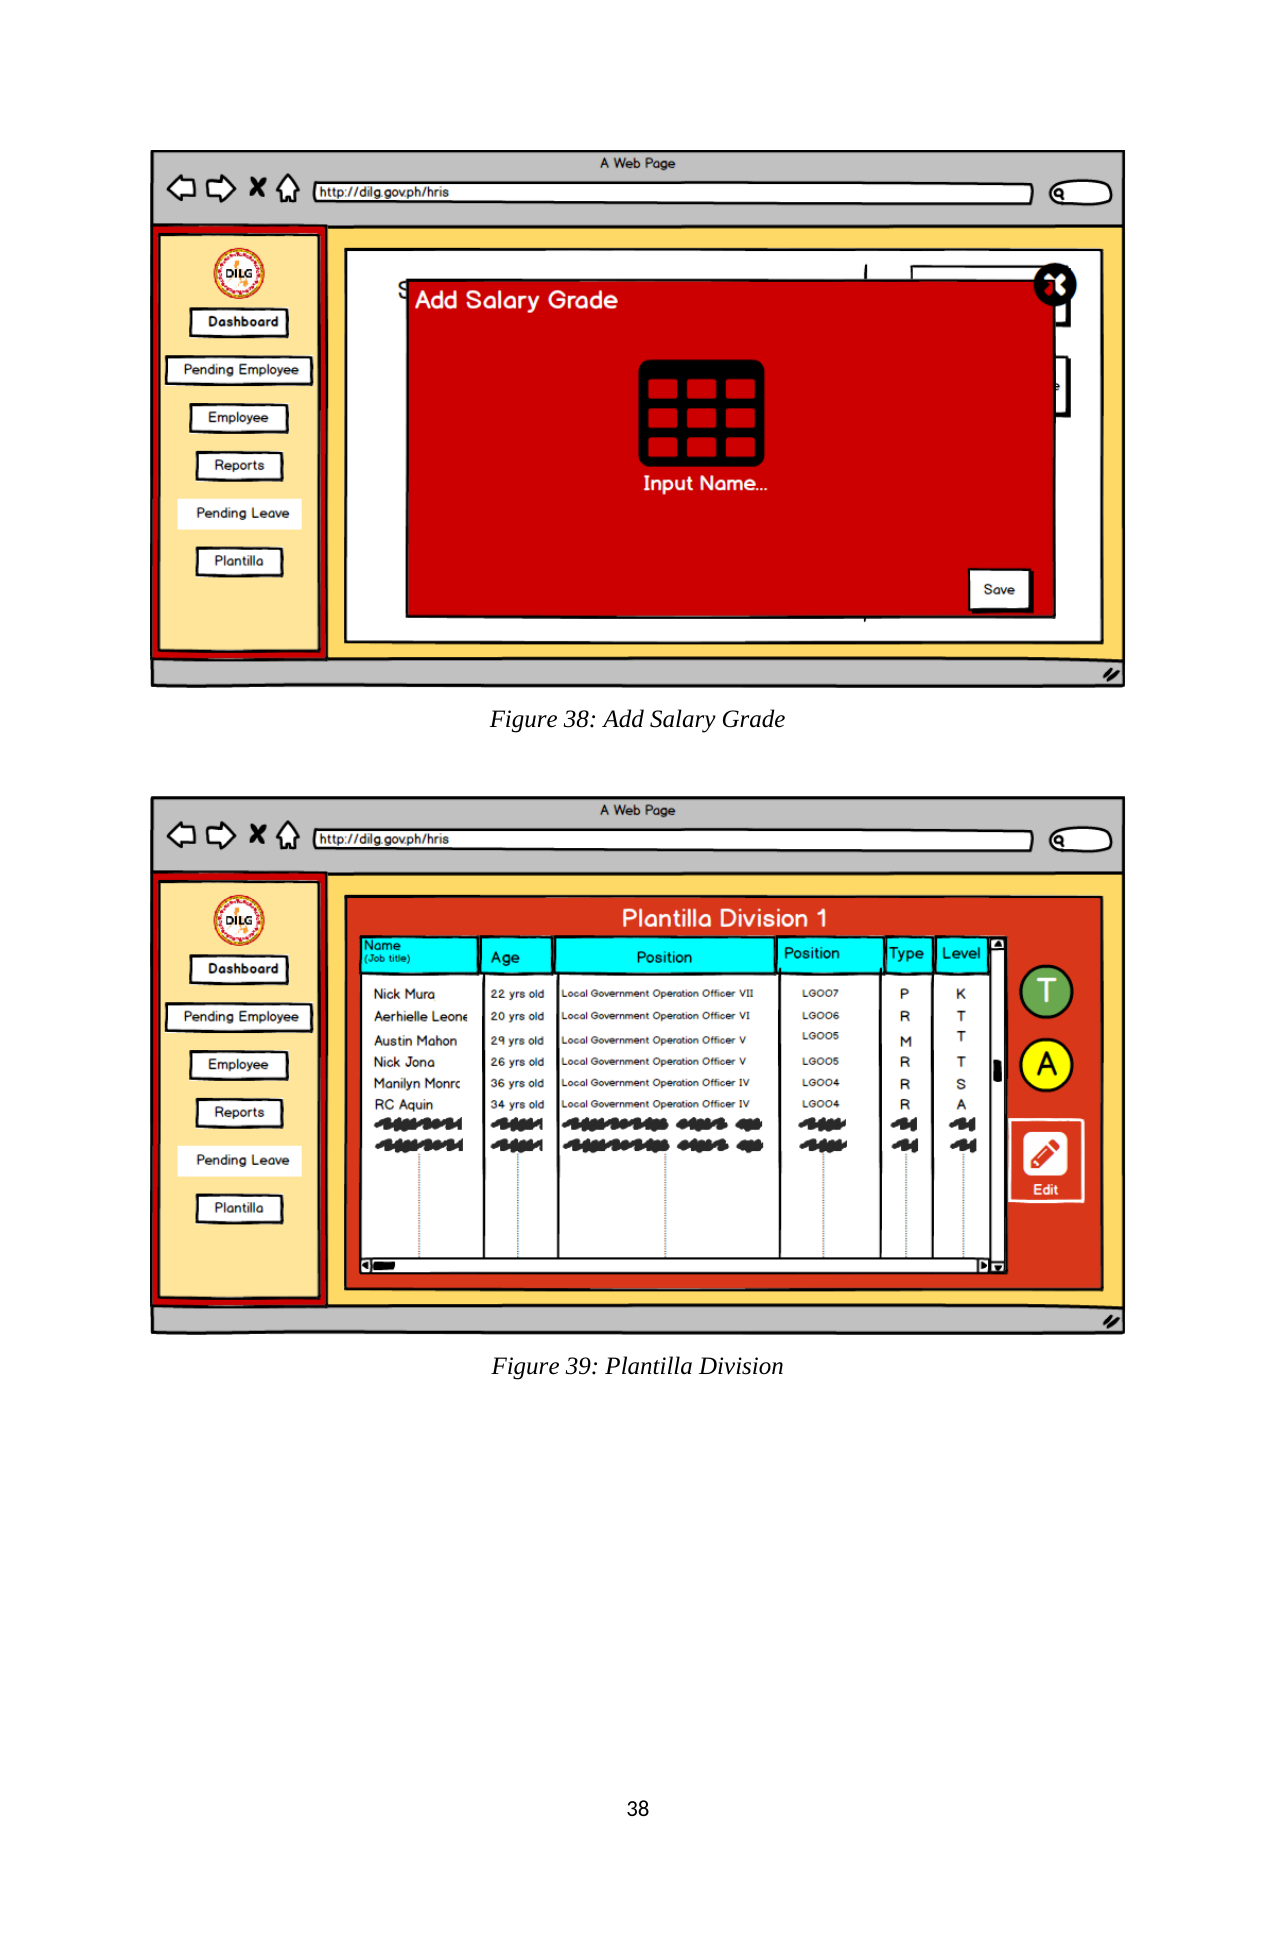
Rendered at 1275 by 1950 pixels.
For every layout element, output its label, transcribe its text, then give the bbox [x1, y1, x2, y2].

text Figure 38: Add Salary Grade [150, 704, 1125, 733]
picture [150, 796, 1125, 1335]
picture [150, 150, 1125, 688]
text Figure 39: Plantilla Division [150, 1351, 1125, 1380]
